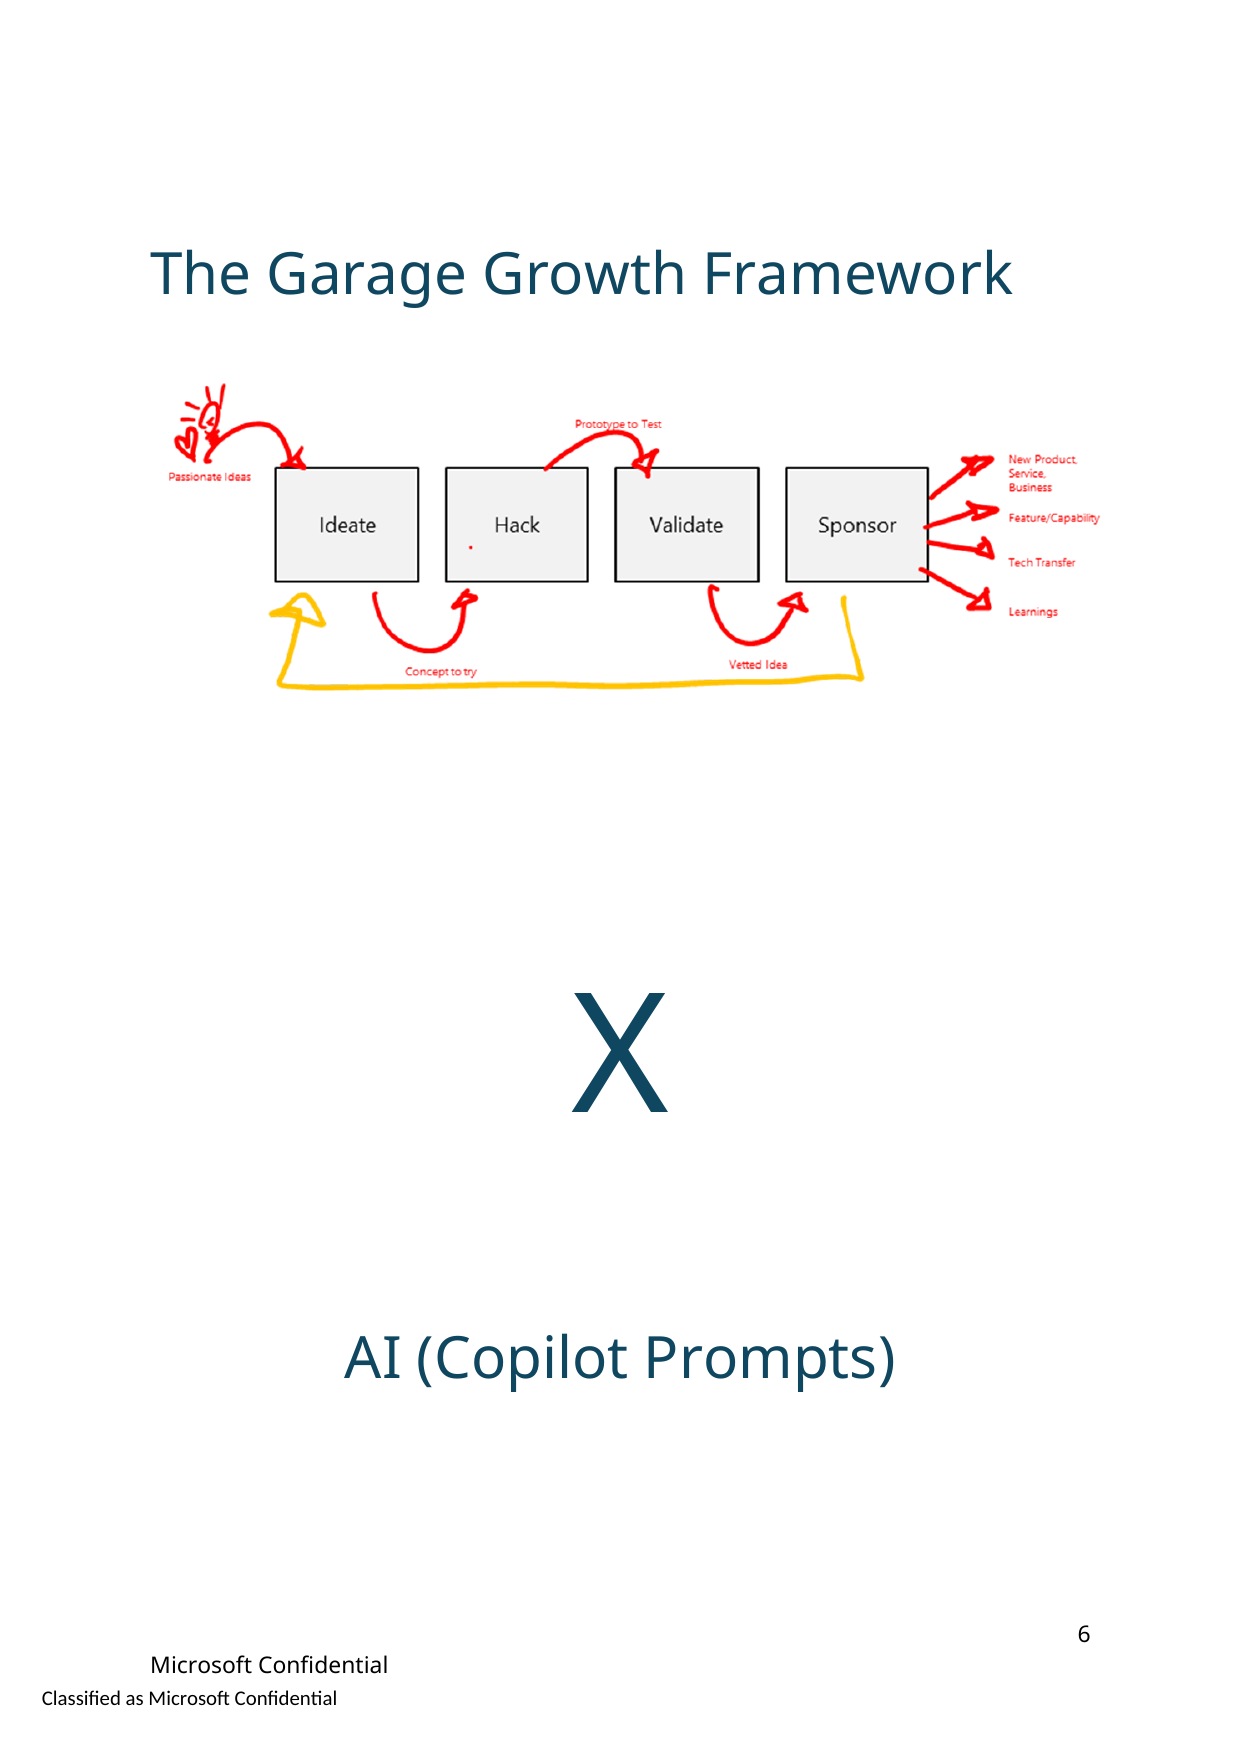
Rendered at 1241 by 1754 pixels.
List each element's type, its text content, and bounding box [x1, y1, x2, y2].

picture [150, 376, 1118, 695]
subtitle The Garage Growth Framework [150, 232, 1090, 312]
subtitle AI (Copilot Prompts) [150, 1316, 1090, 1395]
subtitle X [150, 934, 1090, 1161]
